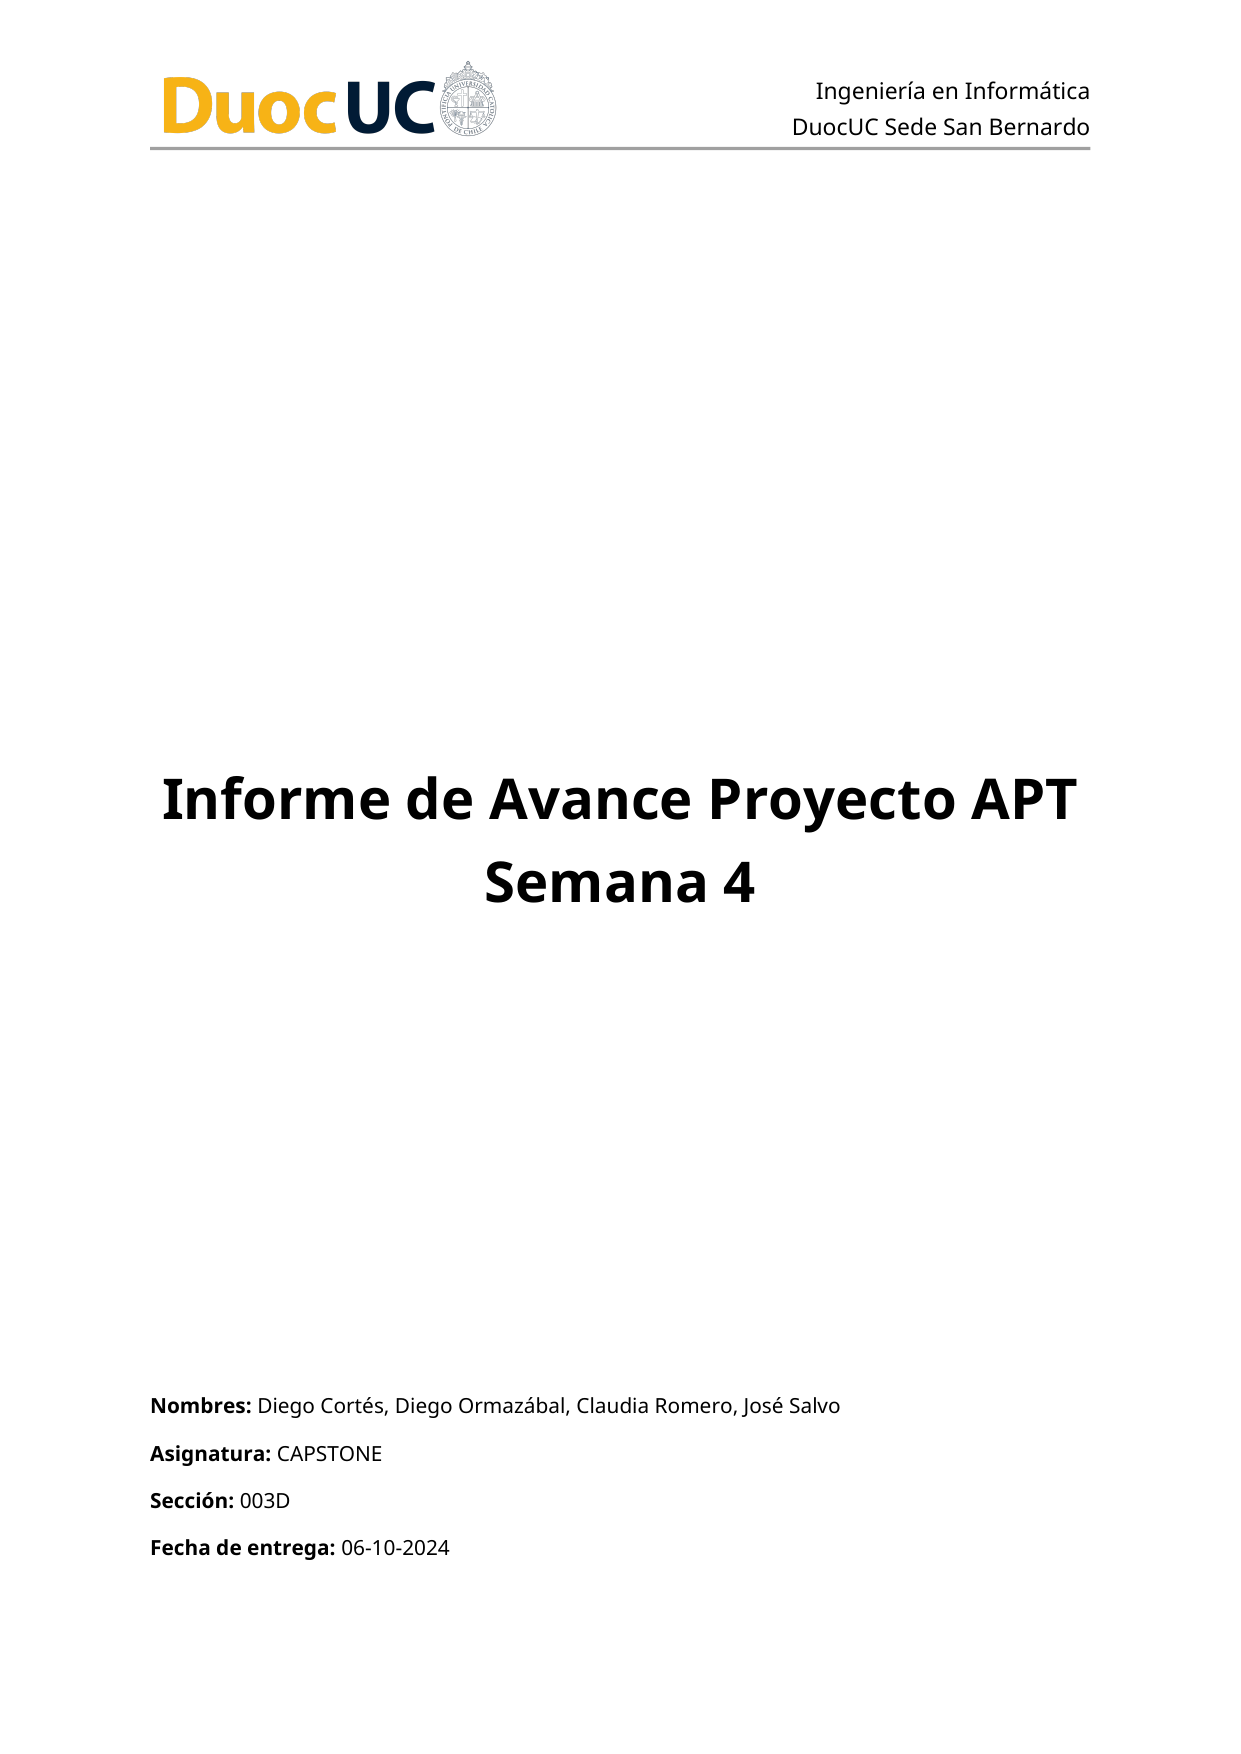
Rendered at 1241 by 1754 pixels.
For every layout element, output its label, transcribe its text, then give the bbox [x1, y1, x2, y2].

text Fecha de entrega: 06-10-2024 [150, 1533, 1090, 1562]
text Asignatura: CAPSTONE [150, 1439, 1090, 1467]
picture [159, 56, 501, 141]
text Nombres: Diego Cortés, Diego Ormazábal, Claudia Romero, José Salvo [150, 1391, 1090, 1420]
title Informe de Avance Proyecto APT Semana 4 [150, 760, 1090, 919]
text Sección: 003D [150, 1486, 1090, 1514]
